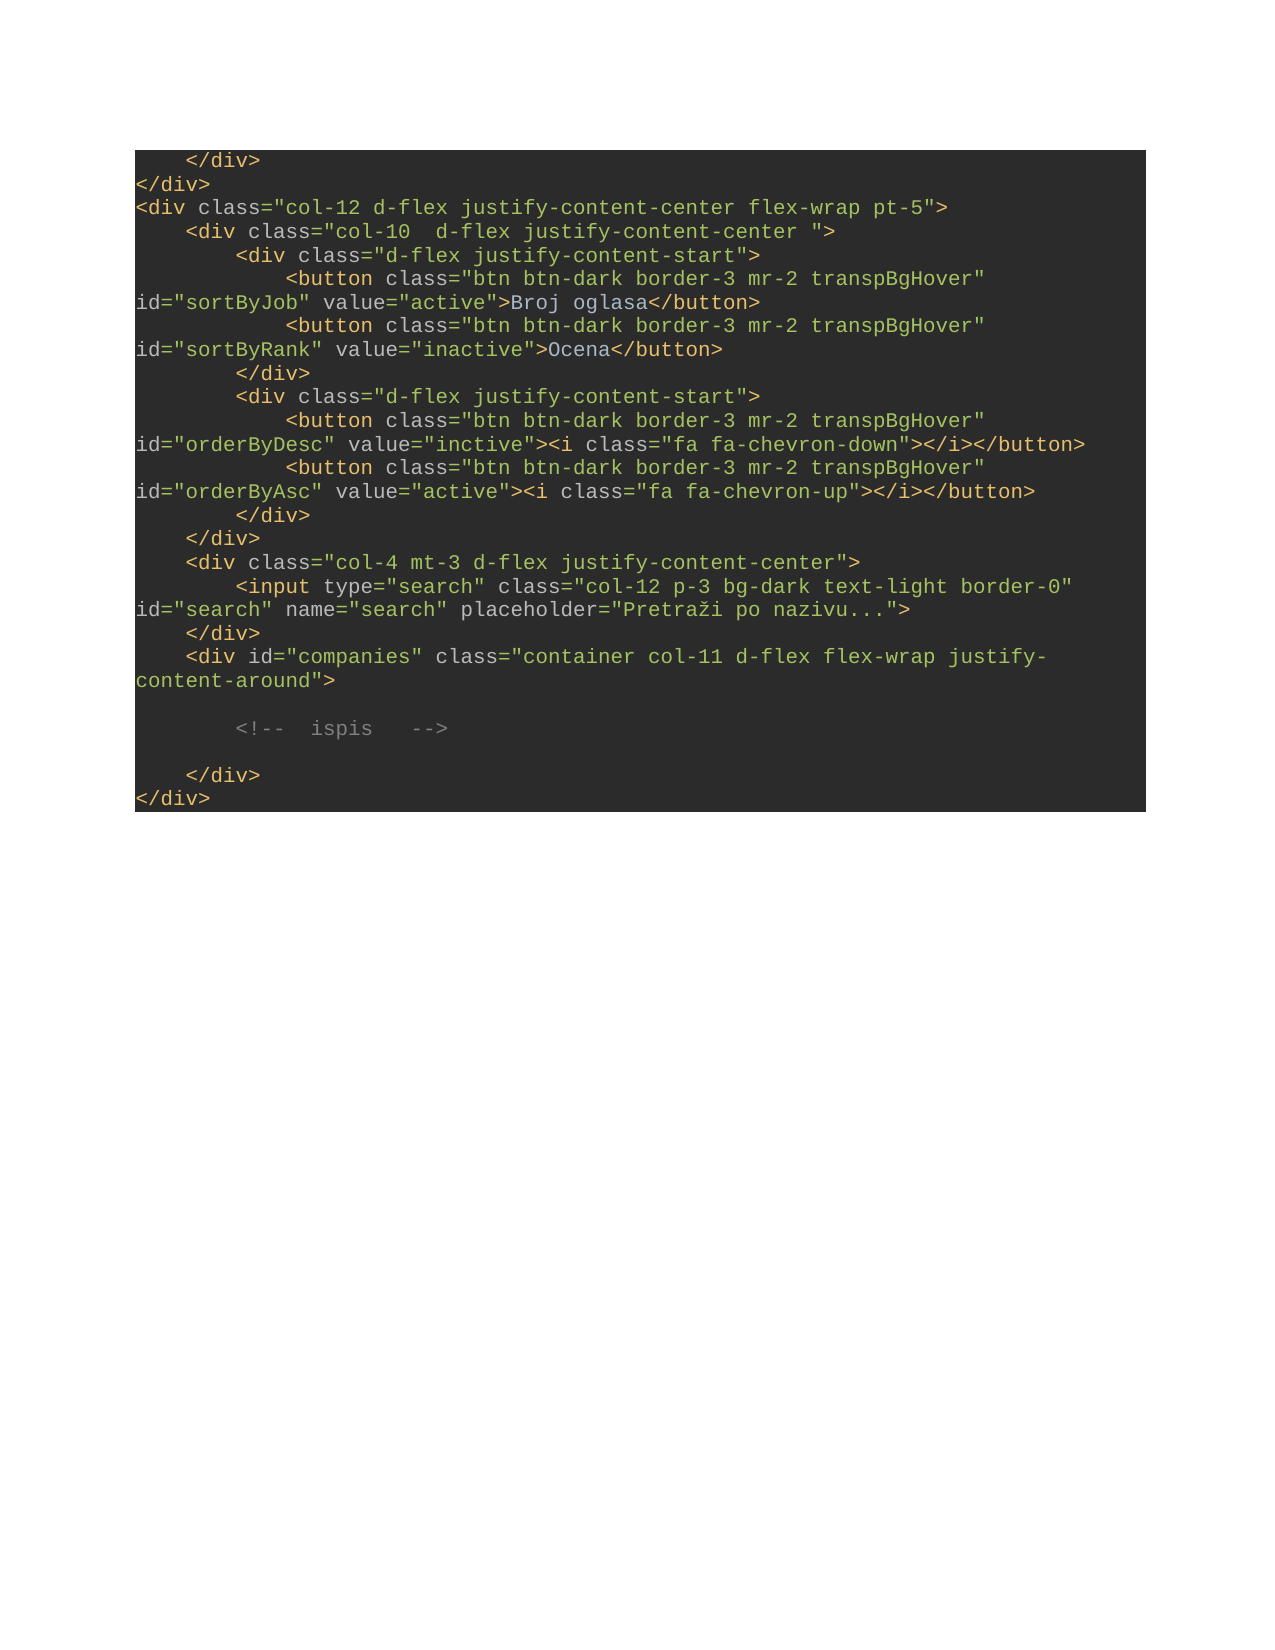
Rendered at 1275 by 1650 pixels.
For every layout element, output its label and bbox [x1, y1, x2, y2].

text [135, 150, 1146, 812]
